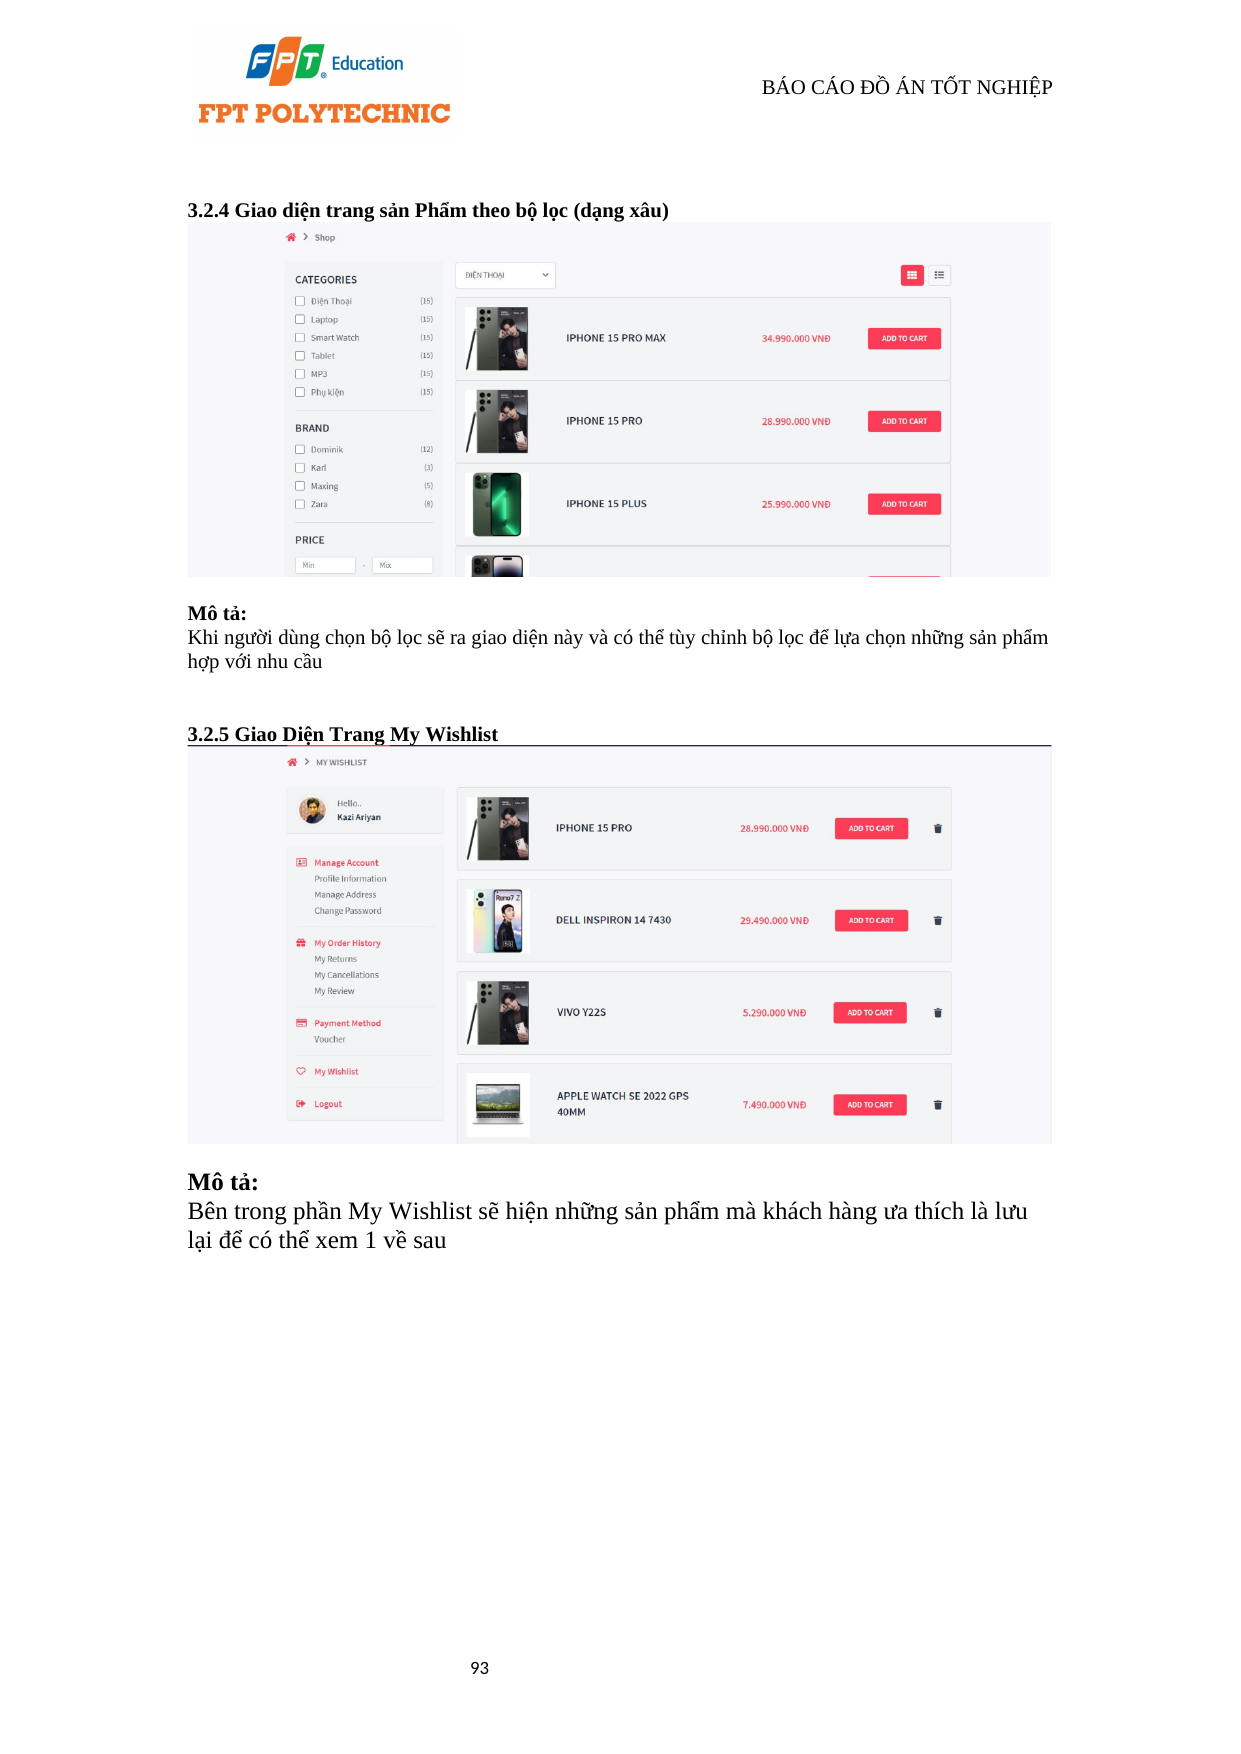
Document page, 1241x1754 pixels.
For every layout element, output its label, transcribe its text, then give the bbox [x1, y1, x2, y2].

list Mô tả: [187, 601, 1053, 625]
text Khi người dùng chọn bộ lọc sẽ ra giao diện này và có thể tùy chỉnh bộ lọc để lựa chọn những sản phẩm hợp với nhu cầu [187, 625, 1053, 673]
list 3.2.5 Giao Diện Trang My Wishlist [187, 721, 1053, 746]
picture [187, 745, 1052, 1144]
picture [187, 222, 1051, 577]
text Mô tả: [187, 1167, 1053, 1196]
picture [190, 25, 459, 143]
list 3.2.4 Giao diện trang sản Phẩm theo bộ lọc (dạng xâu) [187, 198, 1053, 222]
text Bên trong phần My Wishlist sẽ hiện những sản phẩm mà khách hàng ưa thích là lưu lại để có thể xem 1 về sau [187, 1196, 1053, 1254]
